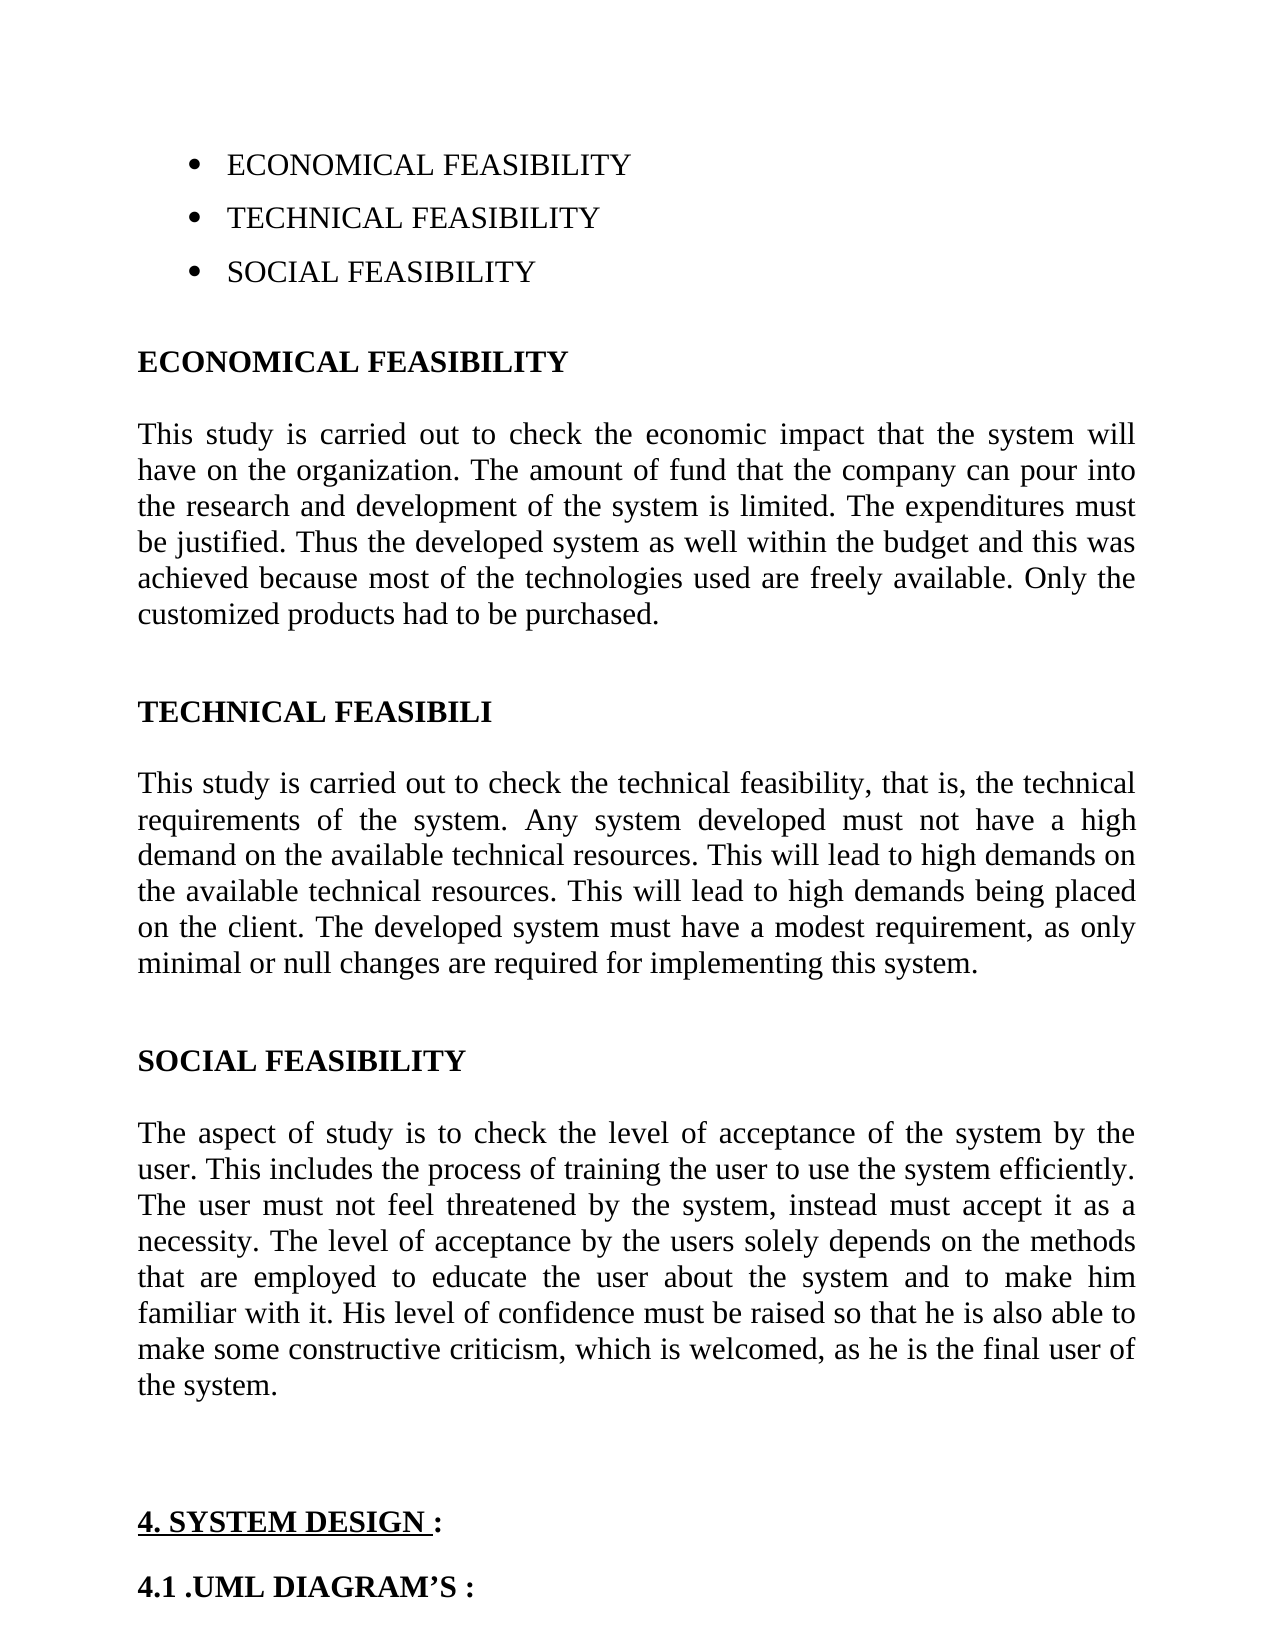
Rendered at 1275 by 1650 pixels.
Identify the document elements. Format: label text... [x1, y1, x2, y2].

subtitle 4. SYSTEM DESIGN : [137, 1503, 1137, 1539]
text TECHNICAL FEASIBILI [137, 693, 1137, 729]
text ECONOMICAL FEASIBILITY [137, 343, 1137, 379]
list ECONOMICAL FEASIBILITY [189, 146, 1137, 182]
list SOCIAL FEASIBILITY [189, 253, 1137, 289]
text This study is carried out to check the economic impact that the system will have on the organization. The amount of fund that the company can pour into the research and development of the system is limited. The expenditures must be justified. Thus the developed system as well within the budget and this was achieved because most of the technologies used are freely available. Only the customized products had to be purchased. [137, 415, 1137, 631]
text 4.1 .UML DIAGRAM’S : [137, 1568, 1137, 1604]
list TECHNICAL FEASIBILITY [189, 200, 1137, 236]
text This study is carried out to check the technical feasibility, that is, the technical requirements of the system. Any system developed must not have a high demand on the available technical resources. This will lead to high demands on the available technical resources. This will lead to high demands being placed on the client. The developed system must have a modest requirement, as only minimal or null changes are required for implementing this system. [137, 765, 1137, 980]
text The aspect of study is to check the level of acceptance of the system by the user. This includes the process of training the user to use the system efficiently. The user must not feel threatened by the system, instead must accept it as a necessity. The level of acceptance by the users solely depends on the methods that are employed to educate the user about the system and to make him familiar with it. His level of confidence must be raised so that he is also able to make some constructive criticism, which is welcomed, as he is the final user of the system. [137, 1114, 1137, 1402]
text SOCIAL FEASIBILITY [137, 1042, 1137, 1078]
